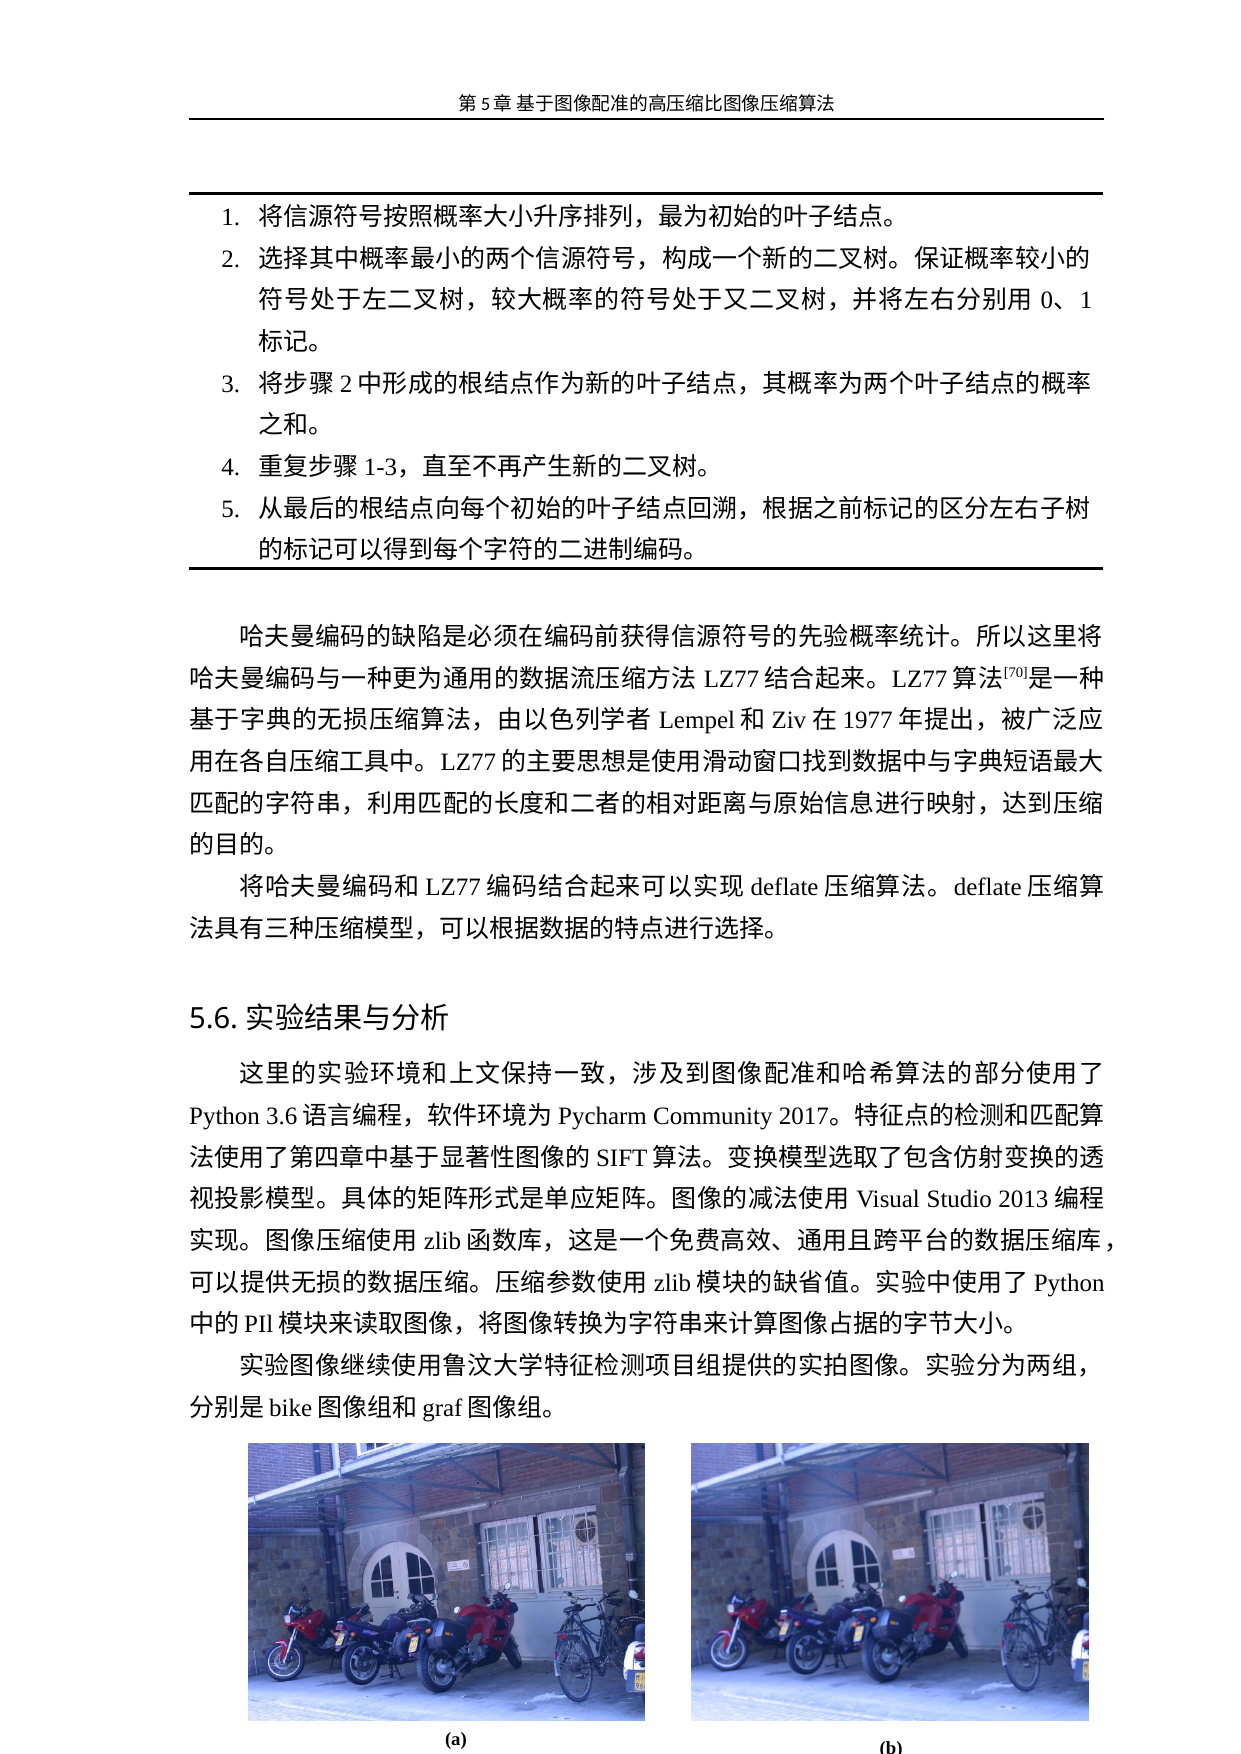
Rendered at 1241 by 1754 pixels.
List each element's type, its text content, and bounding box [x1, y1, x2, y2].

subtitle 5.6. 实验结果与分析 [189, 995, 1104, 1037]
picture [248, 1443, 645, 1721]
table_cell 将信源符号按照概率大小升序排列，最为初始的叶子结点。 选择其中概率最小的两个信源符号，构成一个新的二叉树。保证概率较小的符号处于左二叉树，较大概率的符号处于又二叉树，并将左右分别用0、1标记。 将步骤2中形成的根结点作为新的叶子结点，其概率为两个叶子结点的概率之和。 重复步骤1-3，直至不再产生新的二叉树。 从最后的根结点向每个初始的叶子结点回溯，根据之前标记的区分左右子树的标记可以得到每个字符的二进制编码。 [189, 195, 1103, 567]
picture [691, 1443, 1089, 1721]
text 这里的实验环境和上文保持一致，涉及到图像配准和哈希算法的部分使用了Python 3.6语言编程，软件环境为Pycharm Community 2017。特征点的检测和匹配算法使用了第四章中基于显著性图像的SIFT算法。变换模型选取了包含仿射变换的透视投影模型。具体的矩阵形式是单应矩阵。图像的减法使用Visual Studio 2013编程实现。图像压缩使用zlib函数库，这是一个免费高效、通用且跨平台的数据压缩库，可以提供无损的数据压缩。压缩参数使用zlib模块的缺省值。实验中使用了Python中的PIl模块来读取图像，将图像转换为字符串来计算图像占据的字节大小。 [189, 1049, 1104, 1341]
text 哈夫曼编码的缺陷是必须在编码前获得信源符号的先验概率统计。所以这里将哈夫曼编码与一种更为通用的数据流压缩方法LZ77结合起来。LZ77算法[70]是一种基于字典的无损压缩算法，由以色列学者Lempel和Ziv在1977年提出，被广泛应用在各自压缩工具中。LZ77的主要思想是使用滑动窗口找到数据中与字典短语最大匹配的字符串，利用匹配的长度和二者的相对距离与原始信息进行映射，达到压缩的目的。 [189, 612, 1104, 862]
text 实验图像继续使用鲁汶大学特征检测项目组提供的实拍图像。实验分为两组，分别是bike图像组和graf图像组。 [189, 1341, 1104, 1424]
text 将哈夫曼编码和LZ77编码结合起来可以实现deflate压缩算法。deflate压缩算法具有三种压缩模型，可以根据数据的特点进行选择。 [189, 862, 1104, 945]
